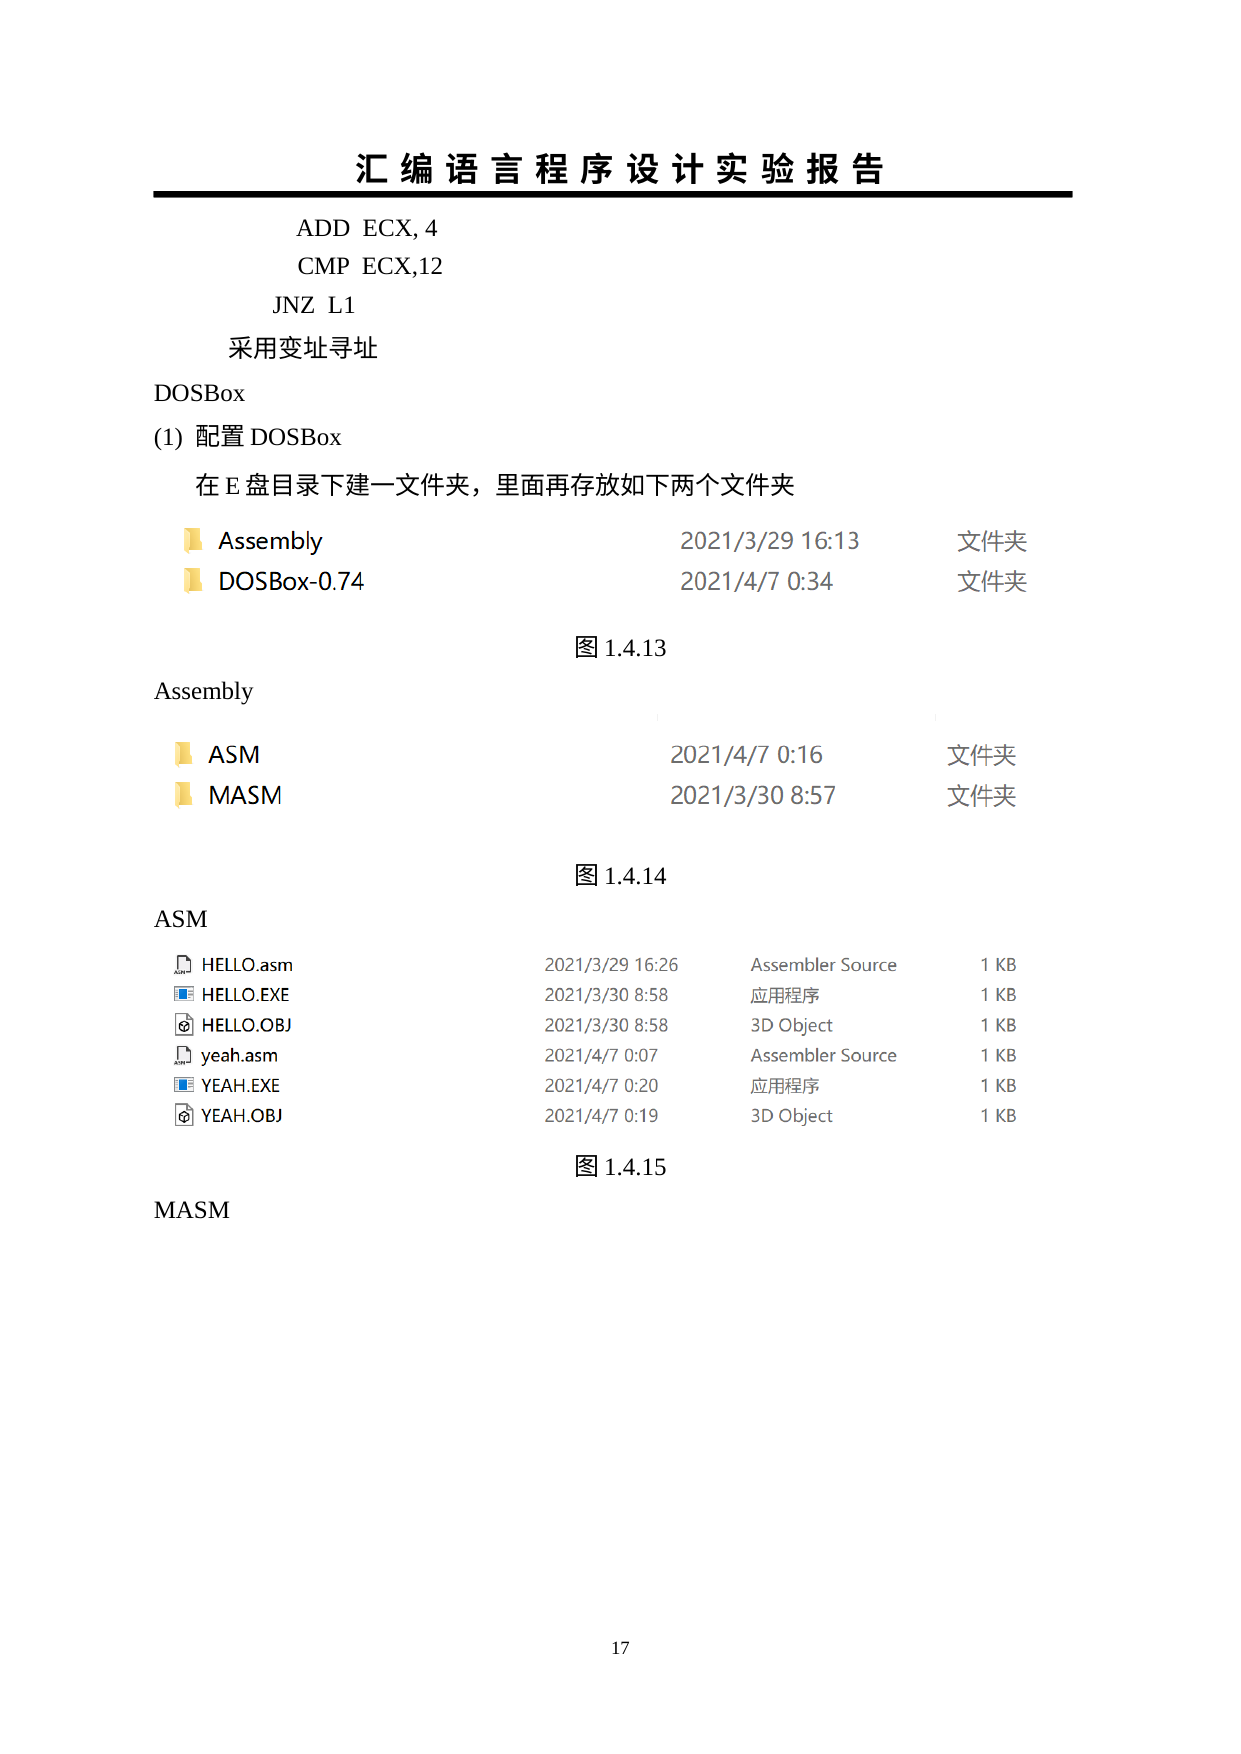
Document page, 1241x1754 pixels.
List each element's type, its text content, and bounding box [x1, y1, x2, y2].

picture [153, 714, 1087, 846]
picture [153, 514, 1087, 617]
list 在E盘目录下建一文件夹，里面再存放如下两个文件夹 [195, 465, 1087, 502]
text MASM [153, 1195, 1087, 1223]
text DOSBox [153, 378, 1087, 406]
text 图1.4.15 [153, 1146, 1087, 1182]
text 图1.4.13 [153, 627, 1087, 663]
text ASM [153, 904, 1087, 933]
list 配置DOSBox [153, 416, 1087, 453]
text Assembly [153, 676, 1087, 705]
list ADD ECX, 4 [228, 213, 1087, 241]
text 图1.4.14 [153, 855, 1087, 892]
list CMP ECX,12 [228, 251, 1087, 280]
list 采用变址寻址 [228, 329, 1087, 365]
list JNZ L1 [228, 290, 1087, 319]
picture [153, 943, 1087, 1136]
